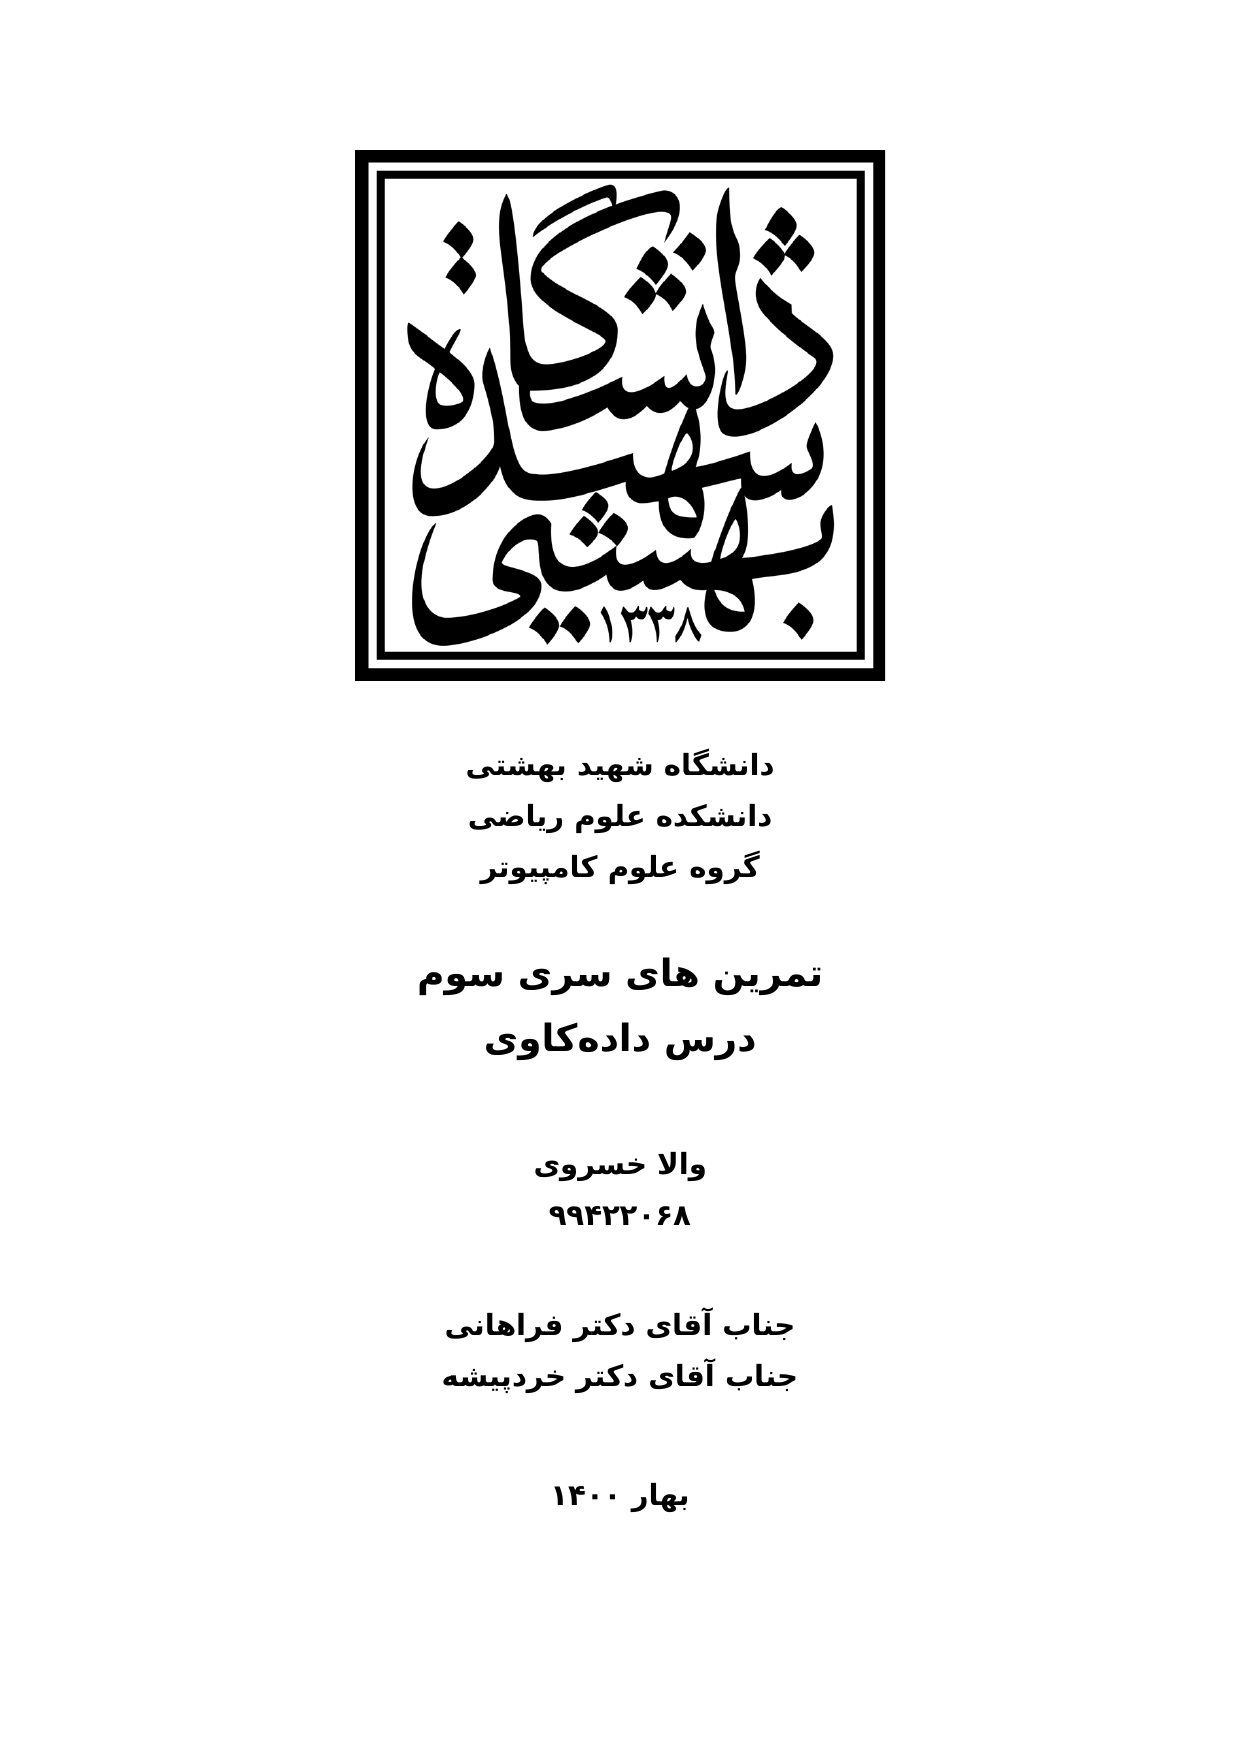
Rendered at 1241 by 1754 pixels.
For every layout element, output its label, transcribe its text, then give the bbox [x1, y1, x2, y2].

picture [355, 150, 886, 681]
text درس داده‌کاوی [150, 1017, 1090, 1061]
text تمرین های سری سوم [150, 952, 1090, 995]
text والا خسروی [150, 1147, 1090, 1181]
text گروه علوم کامپیوتر [150, 850, 1090, 884]
text جناب آقای دکتر خردپیشه [150, 1359, 1090, 1393]
text دانشگاه شهید بهشتی [150, 748, 1090, 782]
text بهار ۱۴۰۰ [150, 1478, 1090, 1512]
text ۹۹۴۲۲۰۶۸ [150, 1198, 1090, 1232]
text جناب آقای دکتر فراهانی [150, 1308, 1090, 1342]
text دانشکده علوم ریاضی [150, 799, 1090, 833]
